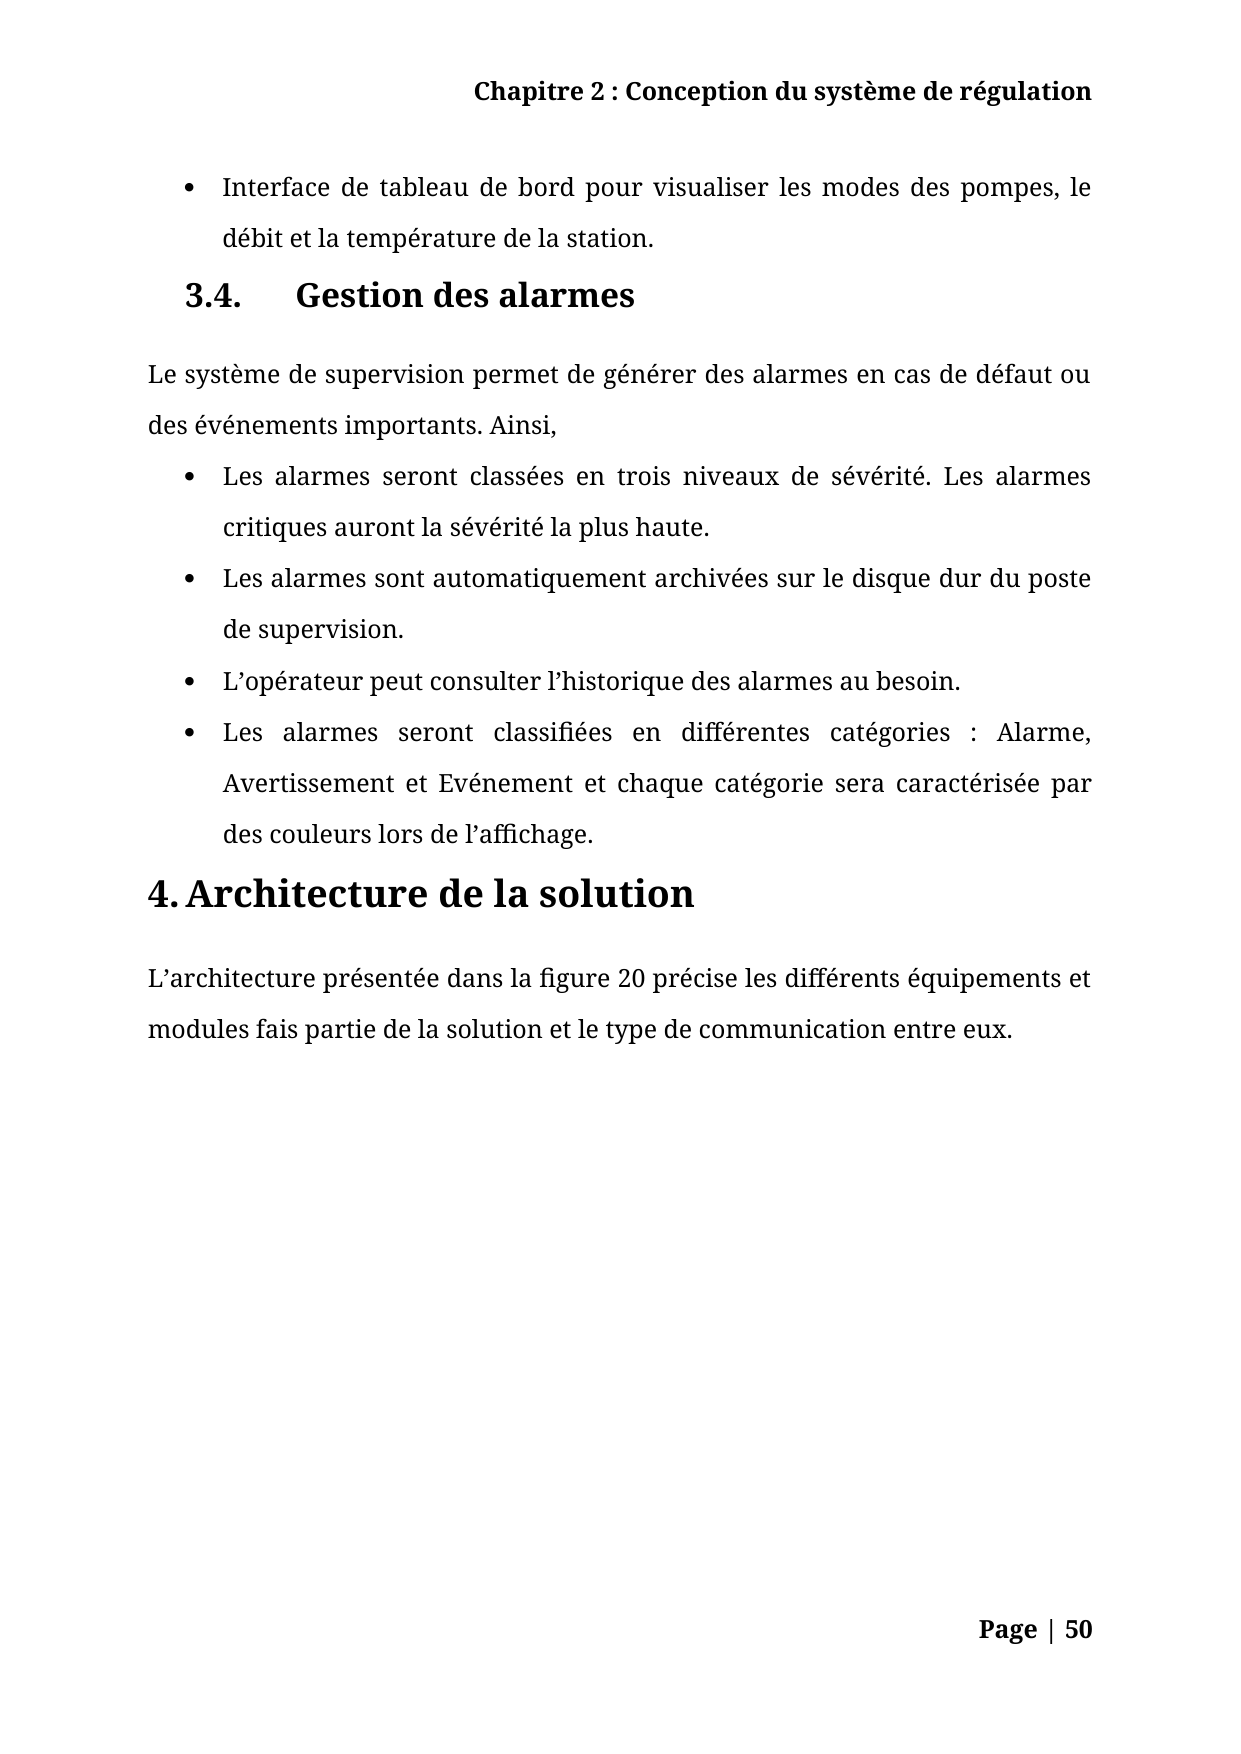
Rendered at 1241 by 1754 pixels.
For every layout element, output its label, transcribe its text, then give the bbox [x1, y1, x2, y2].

list Interface de tableau de bord pour visualiser les modes des pompes, le débit et la température de la station. [185, 170, 1092, 255]
text L’architecture présentée dans la figure 20 précise les différents équipements et modules fais partie de la solution et le type de communication entre eux. [148, 961, 1092, 1046]
list Les alarmes seront classées en trois niveaux de sévérité. Les alarmes critiques auront la sévérité la plus haute. [185, 459, 1092, 544]
text Le système de supervision permet de générer des alarmes en cas de défaut ou des événements importants. Ainsi, [148, 357, 1092, 442]
list Les alarmes sont automatiquement archivées sur le disque dur du poste de supervision. [185, 561, 1092, 646]
list L’opérateur peut consulter l’historique des alarmes au besoin. [185, 663, 1092, 697]
list Les alarmes seront classifiées en différentes catégories : Alarme, Avertissement et Evénement et chaque catégorie sera caractérisée par des couleurs lors de l’affichage. [185, 714, 1092, 850]
list Architecture de la solution [148, 867, 1092, 918]
list Gestion des alarmes [185, 272, 1092, 317]
